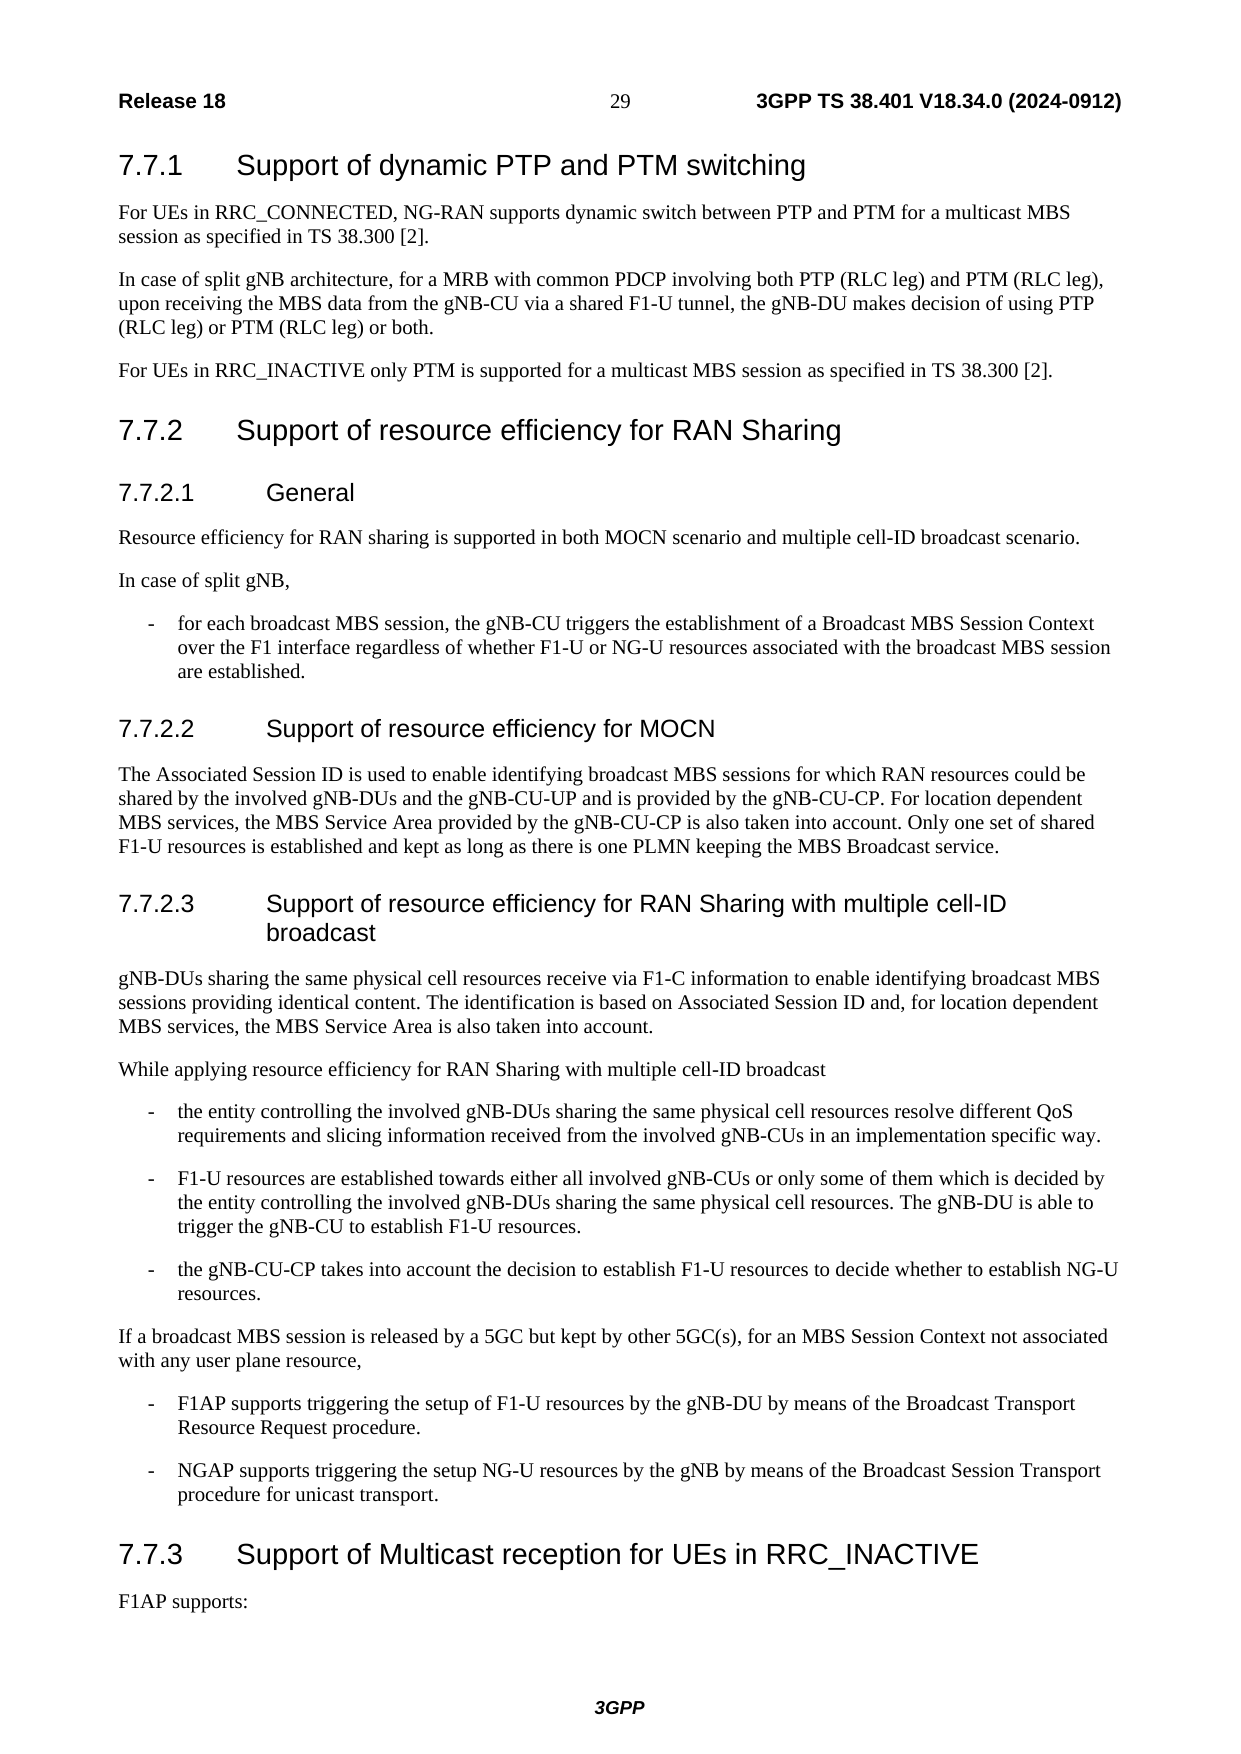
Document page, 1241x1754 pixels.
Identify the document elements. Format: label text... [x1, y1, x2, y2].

text - NGAP supports triggering the setup NG-U resources by the gNB by means of the Broadcast Session Transport procedure for unicast transport. [148, 1458, 1122, 1506]
text gNB-DUs sharing the same physical cell resources receive via F1-C information to enable identifying broadcast MBS sessions providing identical content. The identification is based on Associated Session ID and, for location dependent MBS services, the MBS Service Area is also taken into account. [118, 966, 1122, 1038]
text - F1AP supports triggering the setup of F1-U resources by the gNB-DU by means of the Broadcast Transport Resource Request procedure. [148, 1391, 1122, 1439]
text If a broadcast MBS session is released by a 5GC but kept by other 5GC(s), for an MBS Session Context not associated with any user plane resource, [118, 1324, 1122, 1372]
subtitle 7.7.2 Support of resource efficiency for RAN Sharing [118, 413, 1122, 446]
text Resource efficiency for RAN sharing is supported in both MOCN scenario and multiple cell-ID broadcast scenario. [118, 525, 1122, 549]
text In case of split gNB architecture, for a MRB with common PDCP involving both PTP (RLC leg) and PTM (RLC leg), upon receiving the MBS data from the gNB-CU via a shared F1-U tunnel, the gNB-DU makes decision of using PTP (RLC leg) or PTM (RLC leg) or both. [118, 267, 1122, 339]
text - the gNB-CU-CP takes into account the decision to establish F1-U resources to decide whether to establish NG-U resources. [148, 1257, 1122, 1305]
text F1AP supports: [118, 1589, 1122, 1613]
subtitle 7.7.3 Support of Multicast reception for UEs in RRC_INACTIVE [118, 1537, 1122, 1571]
text - F1-U resources are established towards either all involved gNB-CUs or only some of them which is decided by the entity controlling the involved gNB-DUs sharing the same physical cell resources. The gNB-DU is able to trigger the gNB-CU to establish F1-U resources. [148, 1166, 1122, 1238]
text - for each broadcast MBS session, the gNB-CU triggers the establishment of a Broadcast MBS Session Context over the F1 interface regardless of whether F1-U or NG-U resources associated with the broadcast MBS session are established. [148, 611, 1122, 683]
text For UEs in RRC_INACTIVE only PTM is supported for a multicast MBS session as specified in TS 38.300 [2]. [118, 358, 1122, 382]
subtitle 7.7.2.2 Support of resource efficiency for MOCN [118, 714, 1122, 743]
text While applying resource efficiency for RAN Sharing with multiple cell-ID broadcast [118, 1056, 1122, 1081]
subtitle 7.7.2.1 General [118, 478, 1122, 506]
text The Associated Session ID is used to enable identifying broadcast MBS sessions for which RAN resources could be shared by the involved gNB-DUs and the gNB-CU-UP and is provided by the gNB-CU-CP. For location dependent MBS services, the MBS Service Area provided by the gNB-CU-CP is also taken into account. Only one set of shared F1-U resources is established and kept as long as there is one PLMN keeping the MBS Broadcast service. [118, 762, 1122, 858]
text - the entity controlling the involved gNB-DUs sharing the same physical cell resources resolve different QoS requirements and slicing information received from the involved gNB-CUs in an implementation specific way. [148, 1099, 1122, 1147]
text For UEs in RRC_CONNECTED, NG-RAN supports dynamic switch between PTP and PTM for a multicast MBS session as specified in TS 38.300 [2]. [118, 200, 1122, 248]
subtitle 7.7.1 Support of dynamic PTP and PTM switching [118, 147, 1122, 181]
text In case of split gNB, [118, 568, 1122, 592]
subtitle 7.7.2.3 Support of resource efficiency for RAN Sharing with multiple cell-ID broadcast [118, 889, 1122, 947]
